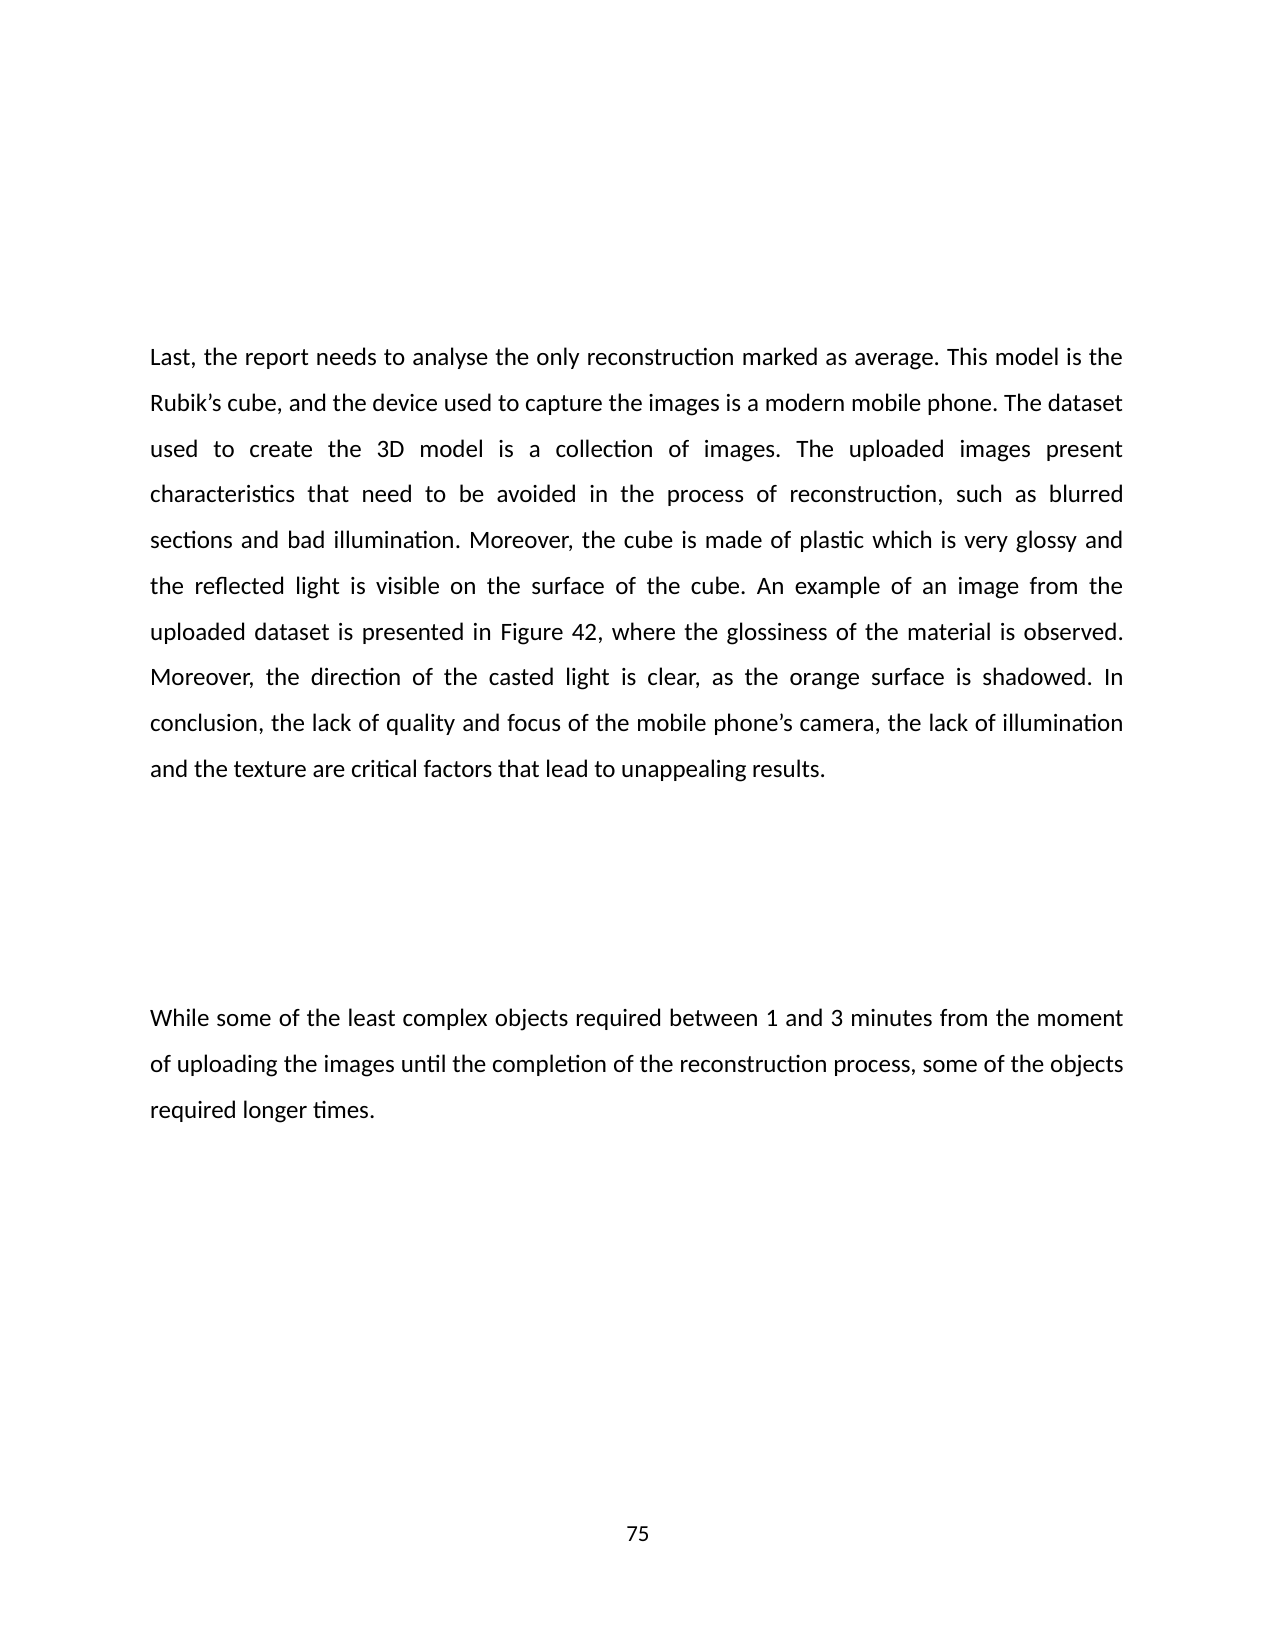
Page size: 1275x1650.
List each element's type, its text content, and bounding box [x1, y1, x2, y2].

text Last, the report needs to analyse the only reconstruction marked as average. This model is the Rubik’s cube, and the device used to capture the images is a modern mobile phone. The dataset used to create the 3D model is a collection of images. The uploaded images present characteristics that need to be avoided in the process of reconstruction, such as blurred sections and bad illumination. Moreover, the cube is made of plastic which is very glossy and the reflected light is visible on the surface of the cube. An example of an image from the uploaded dataset is presented in Figure 42, where the glossiness of the material is observed. Moreover, the direction of the casted light is clear, as the orange surface is shadowed. In conclusion, the lack of quality and focus of the mobile phone’s camera, the lack of illumination and the texture are critical factors that lead to unappealing results. [150, 341, 1125, 783]
text While some of the least complex objects required between 1 and 3 minutes from the moment of uploading the images until the completion of the reconstruction process, some of the objects required longer times. [150, 1002, 1125, 1124]
